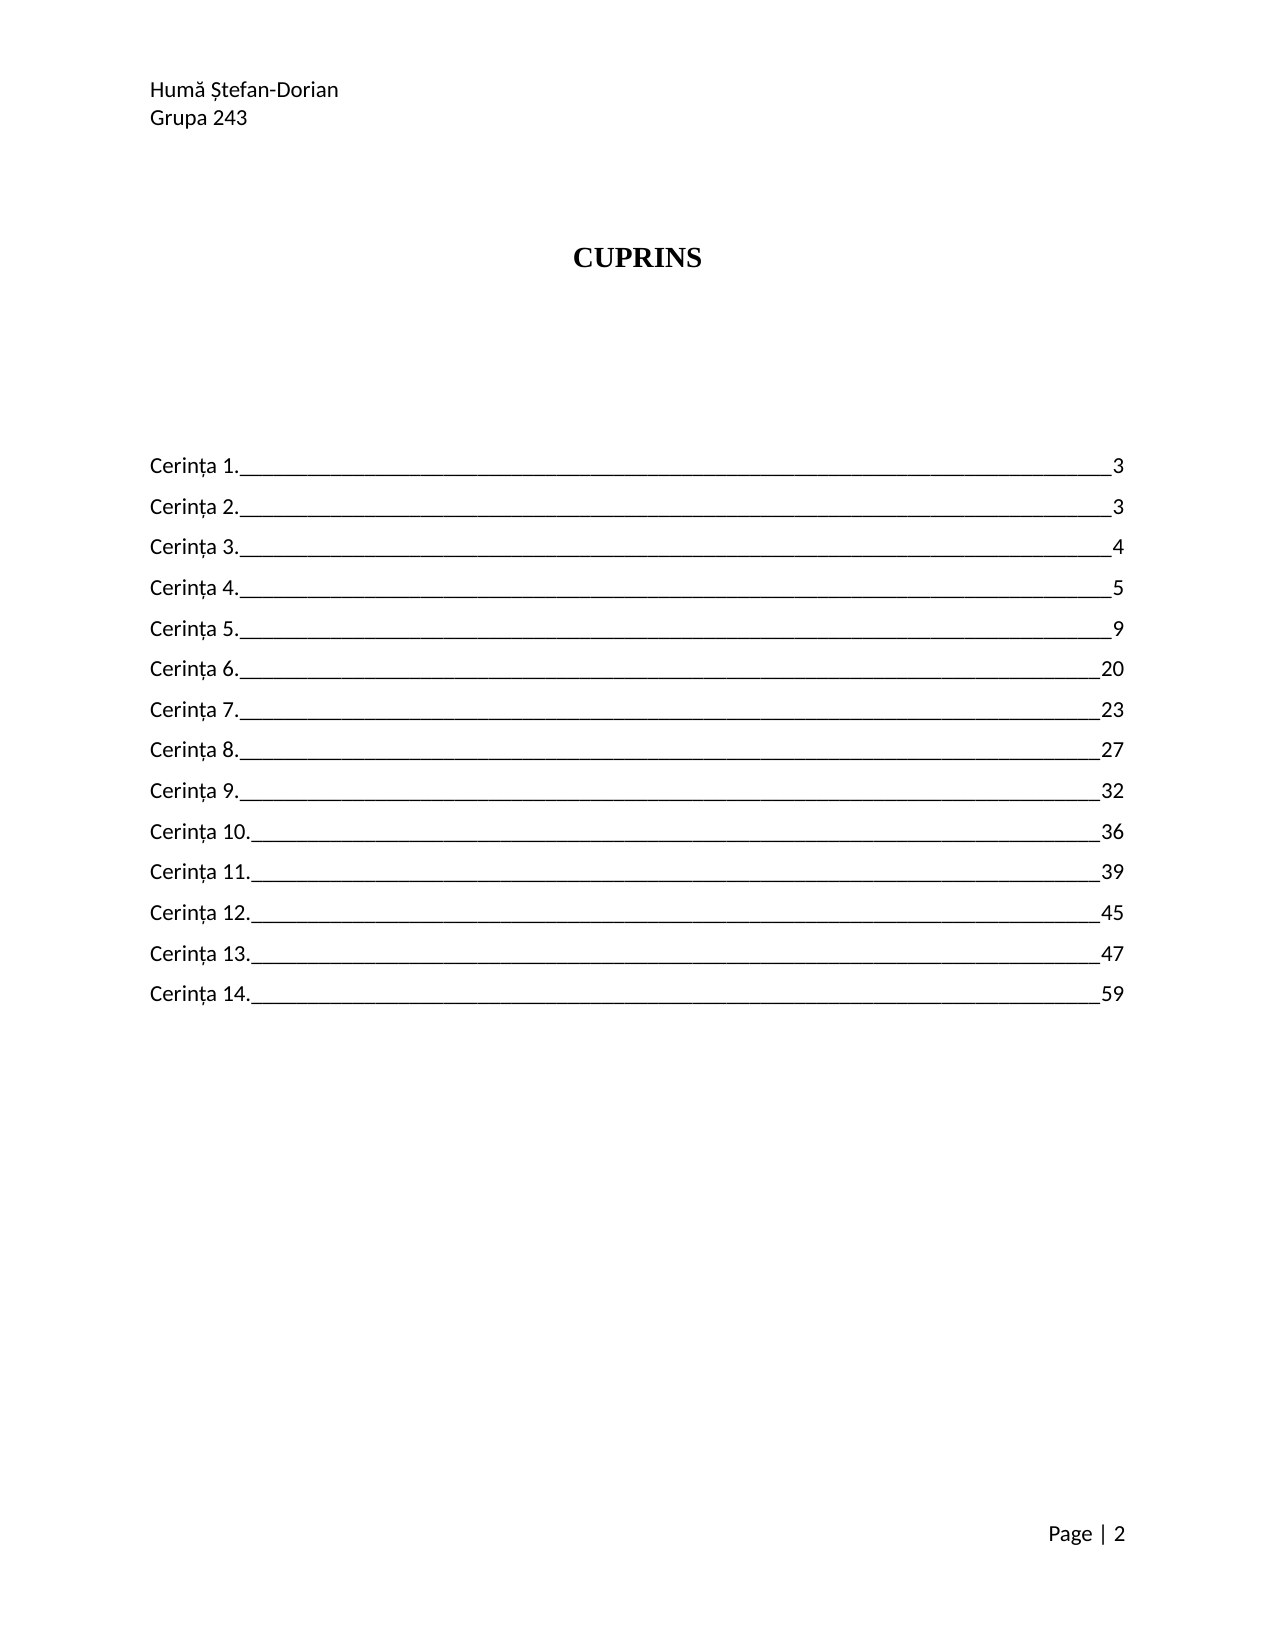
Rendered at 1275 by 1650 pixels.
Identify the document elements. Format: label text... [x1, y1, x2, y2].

text Cerința 10. 36 [150, 817, 1125, 845]
text Cerința 11. 39 [150, 857, 1125, 885]
text Cerința 9. 32 [150, 776, 1125, 804]
text Cerința 4. 5 [150, 573, 1125, 601]
text Cerința 7. 23 [150, 695, 1125, 723]
text Cerința 2. 3 [150, 492, 1125, 520]
text CUPRINS [150, 240, 1125, 273]
text Cerința 3. 4 [150, 532, 1125, 560]
text Cerința 14. 59 [150, 979, 1125, 1007]
text Cerința 13. 47 [150, 939, 1125, 967]
text Cerința 12. 45 [150, 898, 1125, 926]
text Cerința 6. 20 [150, 654, 1125, 682]
text Cerința 1. 3 [150, 451, 1125, 479]
text Cerința 5. 9 [150, 614, 1125, 642]
text Cerința 8. 27 [150, 736, 1125, 763]
